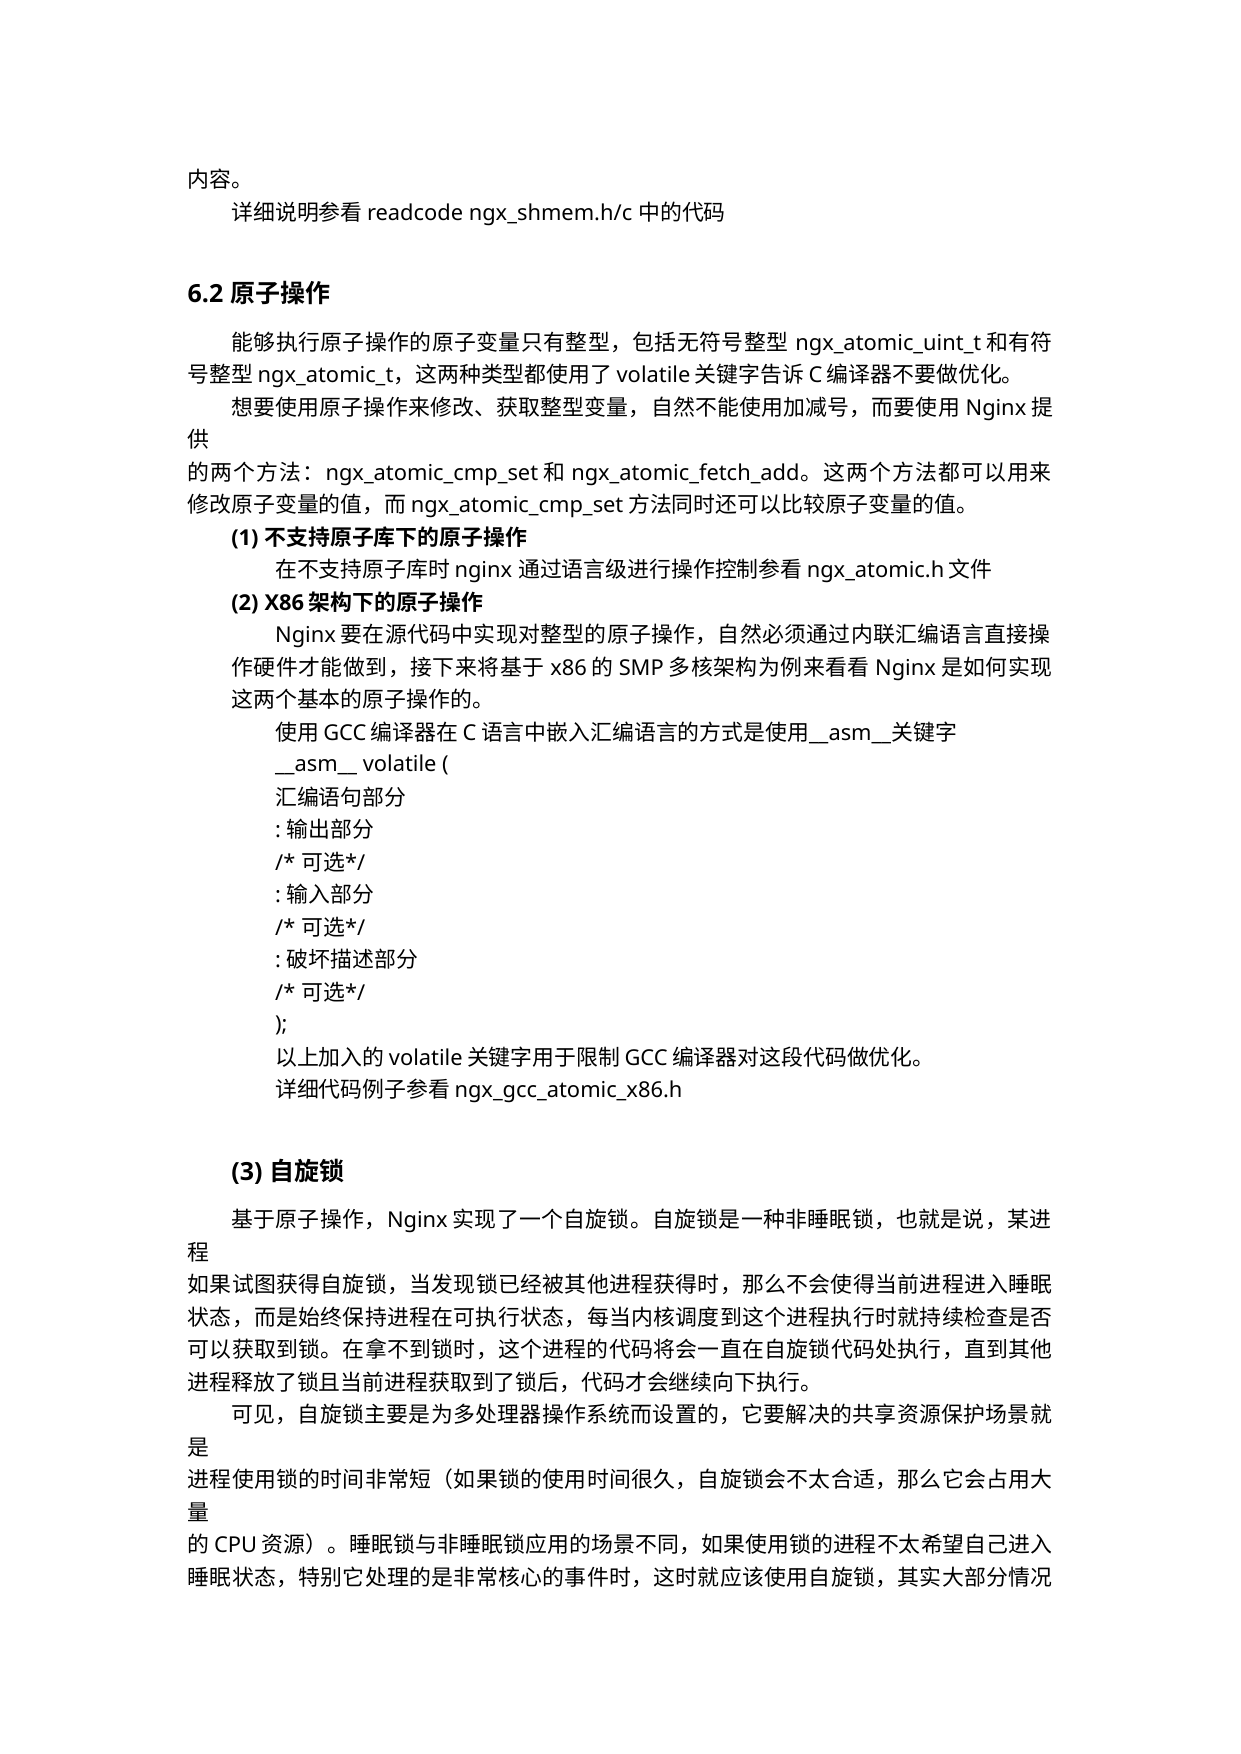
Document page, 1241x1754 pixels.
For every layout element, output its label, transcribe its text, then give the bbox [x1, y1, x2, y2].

list __asm__ volatile ( [231, 747, 1053, 779]
list 能够执行原子操作的原子变量只有整型，包括无符号整型ngx_atomic_uint_t和有符号整型ngx_atomic_t，这两种类型都使用了volatile关键字告诉C编译器不要做优化。 [187, 324, 1053, 389]
list 可见，自旋锁主要是为多处理器操作系统而设置的，它要解决的共享资源保护场景就是 [187, 1397, 1053, 1462]
list /* 可选*/ [231, 844, 1053, 877]
list 以上加入的volatile关键字用于限制GCC编译器对这段代码做优化。 [231, 1039, 1053, 1072]
list 自旋锁 [187, 1137, 1053, 1202]
list /* 可选*/ [231, 909, 1053, 942]
list Nginx要在源代码中实现对整型的原子操作，自然必须通过内联汇编语言直接操作硬件才能做到，接下来将基于x86的SMP多核架构为例来看看Nginx是如何实现这两个基本的原子操作的。 [231, 617, 1053, 714]
list 详细代码例子参看ngx_gcc_atomic_x86.h [231, 1072, 1053, 1104]
list 使用GCC编译器在C语言中嵌入汇编语言的方式是使用__asm__关键字 [231, 714, 1053, 747]
list /* 可选*/ [231, 974, 1053, 1007]
list 的两个方法：ngx_atomic_cmp_set和ngx_atomic_fetch_add。这两个方法都可以用来修改原子变量的值，而ngx_atomic_cmp_set方法同时还可以比较原子变量的值。 [187, 454, 1053, 519]
list 进程使用锁的时间非常短（如果锁的使用时间很久，自旋锁会不太合适，那么它会占用大量 [187, 1462, 1053, 1527]
list : 输出部分 [231, 812, 1053, 844]
list X86架构下的原子操作 [187, 584, 1053, 617]
list 想要使用原子操作来修改、获取整型变量，自然不能使用加减号，而要使用Nginx提供 [187, 389, 1053, 454]
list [187, 1527, 1053, 1592]
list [187, 162, 1053, 194]
list 详细说明参看readcode ngx_shmem.h/c 中的代码 [187, 194, 1053, 227]
list 6.2 原子操作 [187, 259, 1053, 324]
list 如果试图获得自旋锁，当发现锁已经被其他进程获得时，那么不会使得当前进程进入睡眠状态，而是始终保持进程在可执行状态，每当内核调度到这个进程执行时就持续检查是否可以获取到锁。在拿不到锁时，这个进程的代码将会一直在自旋锁代码处执行，直到其他进程释放了锁且当前进程获取到了锁后，代码才会继续向下执行。 [187, 1267, 1053, 1397]
list : 破坏描述部分 [231, 942, 1053, 974]
list : 输入部分 [231, 877, 1053, 909]
list 在不支持原子库时nginx 通过语言级进行操作控制参看ngx_atomic.h文件 [231, 552, 1053, 584]
list 不支持原子库下的原子操作 [187, 519, 1053, 552]
list ); [231, 1007, 1053, 1039]
list 汇编语句部分 [231, 779, 1053, 812]
list 基于原子操作，Nginx实现了一个自旋锁。自旋锁是一种非睡眠锁，也就是说，某进程 [187, 1202, 1053, 1267]
